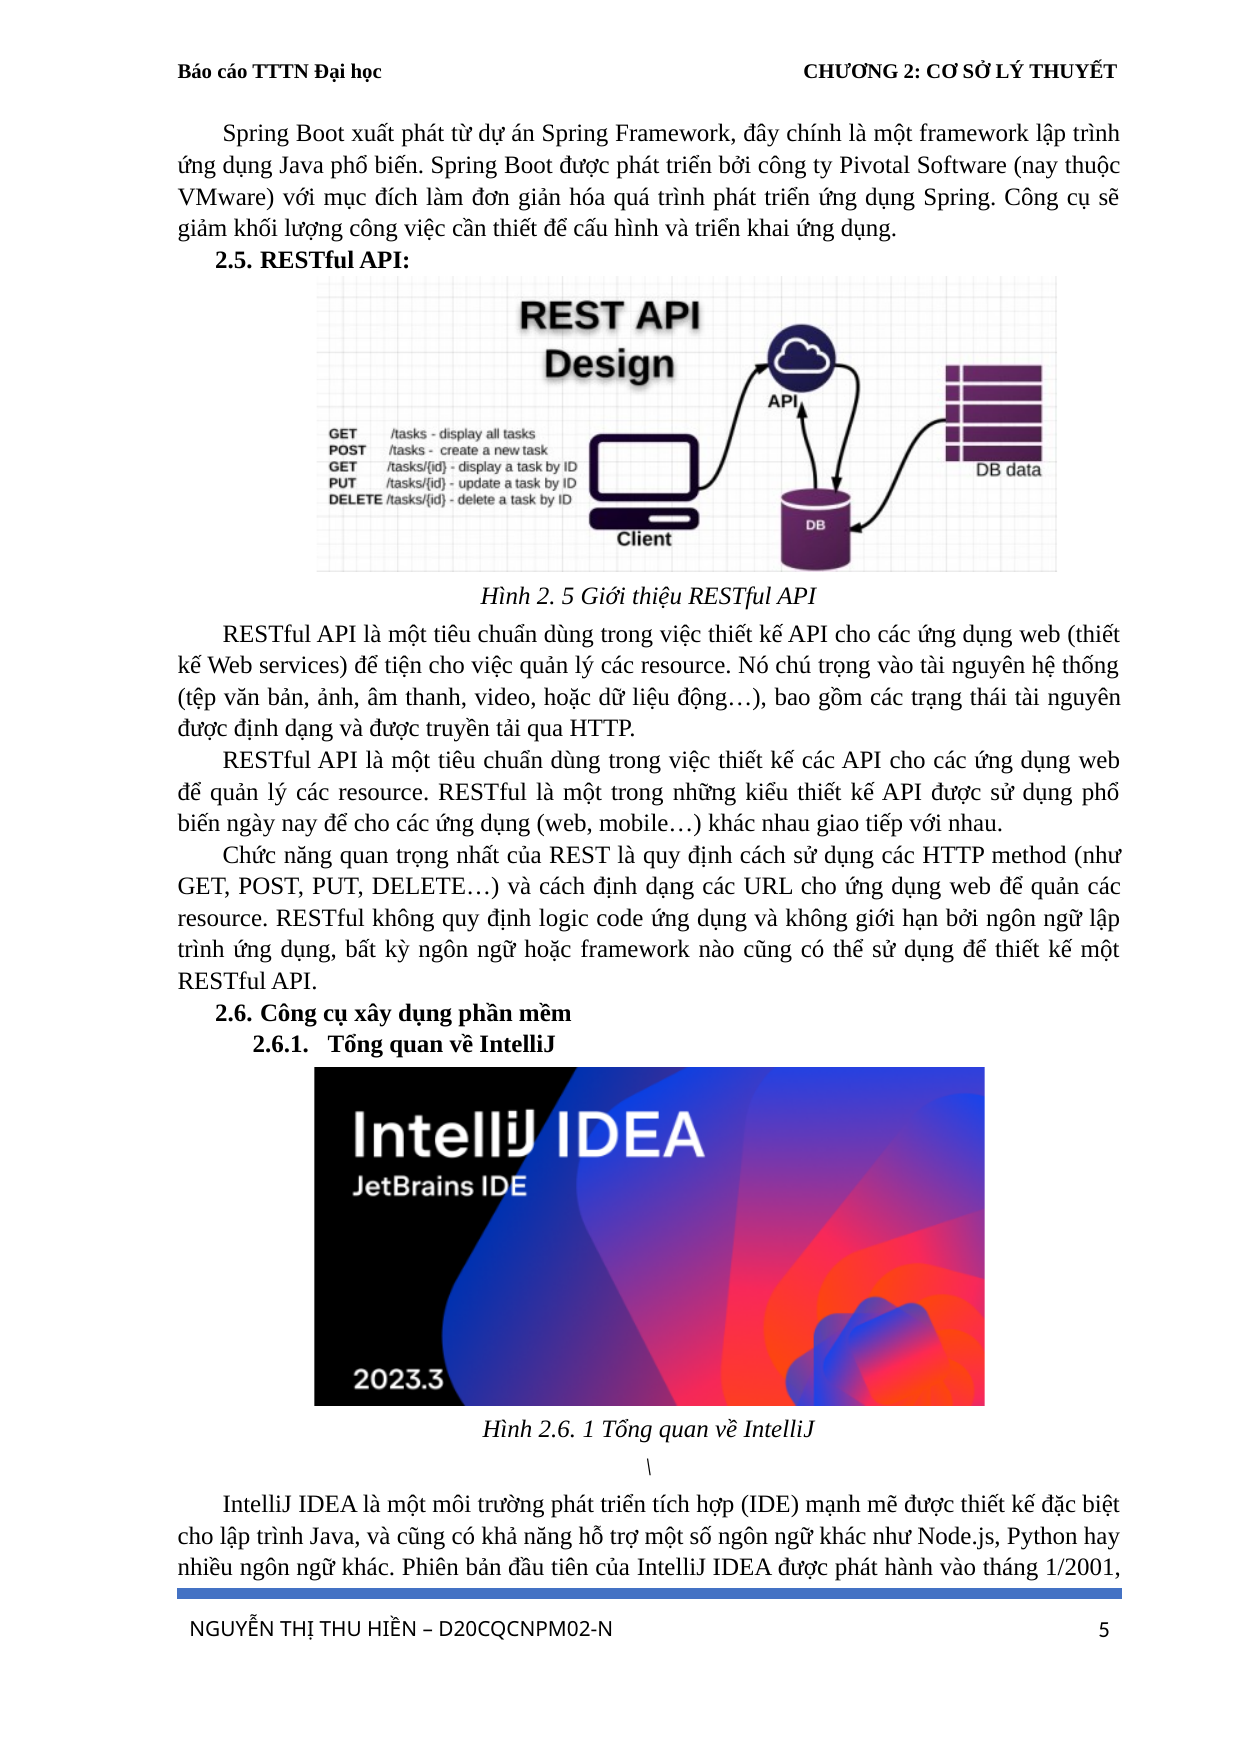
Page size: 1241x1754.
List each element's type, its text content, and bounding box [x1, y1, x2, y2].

picture [316, 276, 1058, 572]
text \ [177, 1452, 1122, 1480]
list RESTful API là một tiêu chuẩn dùng trong việc thiết kế các API cho các ứng dụng web để quản lý các resource. RESTful là một trong những kiểu thiết kế API được sử dụng phổ biến ngày nay để cho các ứng dụng (web, mobile…) khác nhau giao tiếp với nhau. [177, 745, 1122, 837]
list Tổng quan về IntelliJ [252, 1029, 1122, 1058]
list RESTful API: [215, 245, 1122, 273]
list Công cụ xây dụng phần mềm [215, 998, 1122, 1026]
text Hình 2.6. 1 Tổng quan về IntelliJ [177, 1414, 1122, 1442]
list Spring Boot xuất phát từ dự án Spring Framework, đây chính là một framework lập trình ứng dụng Java phổ biến. Spring Boot được phát triển bởi công ty Pivotal Software (nay thuộc VMware) với mục đích làm đơn giản hóa quá trình phát triển ứng dụng Spring. Công cụ sẽ giảm khối lượng công việc cần thiết để cấu hình và triển khai ứng dụng. [177, 118, 1122, 242]
list RESTful API là một tiêu chuẩn dùng trong việc thiết kế API cho các ứng dụng web (thiết kế Web services) để tiện cho việc quản lý các resource. Nó chú trọng vào tài nguyên hệ thống (tệp văn bản, ảnh, âm thanh, video, hoặc dữ liệu động…), bao gồm các trạng thái tài nguyên được định dạng và được truyền tải qua HTTP. [177, 619, 1122, 742]
picture [314, 1067, 985, 1406]
text Hình 2. 5 Giới thiệu RESTful API [177, 581, 1122, 610]
list Chức năng quan trọng nhất của REST là quy định cách sử dụng các HTTP method (như GET, POST, PUT, DELETE…) và cách định dạng các URL cho ứng dụng web để quản các resource. RESTful không quy định logic code ứng dụng và không giới hạn bởi ngôn ngữ lập trình ứng dụng, bất kỳ ngôn ngữ hoặc framework nào cũng có thể sử dụng để thiết kế một RESTful API. [177, 840, 1122, 995]
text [177, 1489, 1122, 1581]
